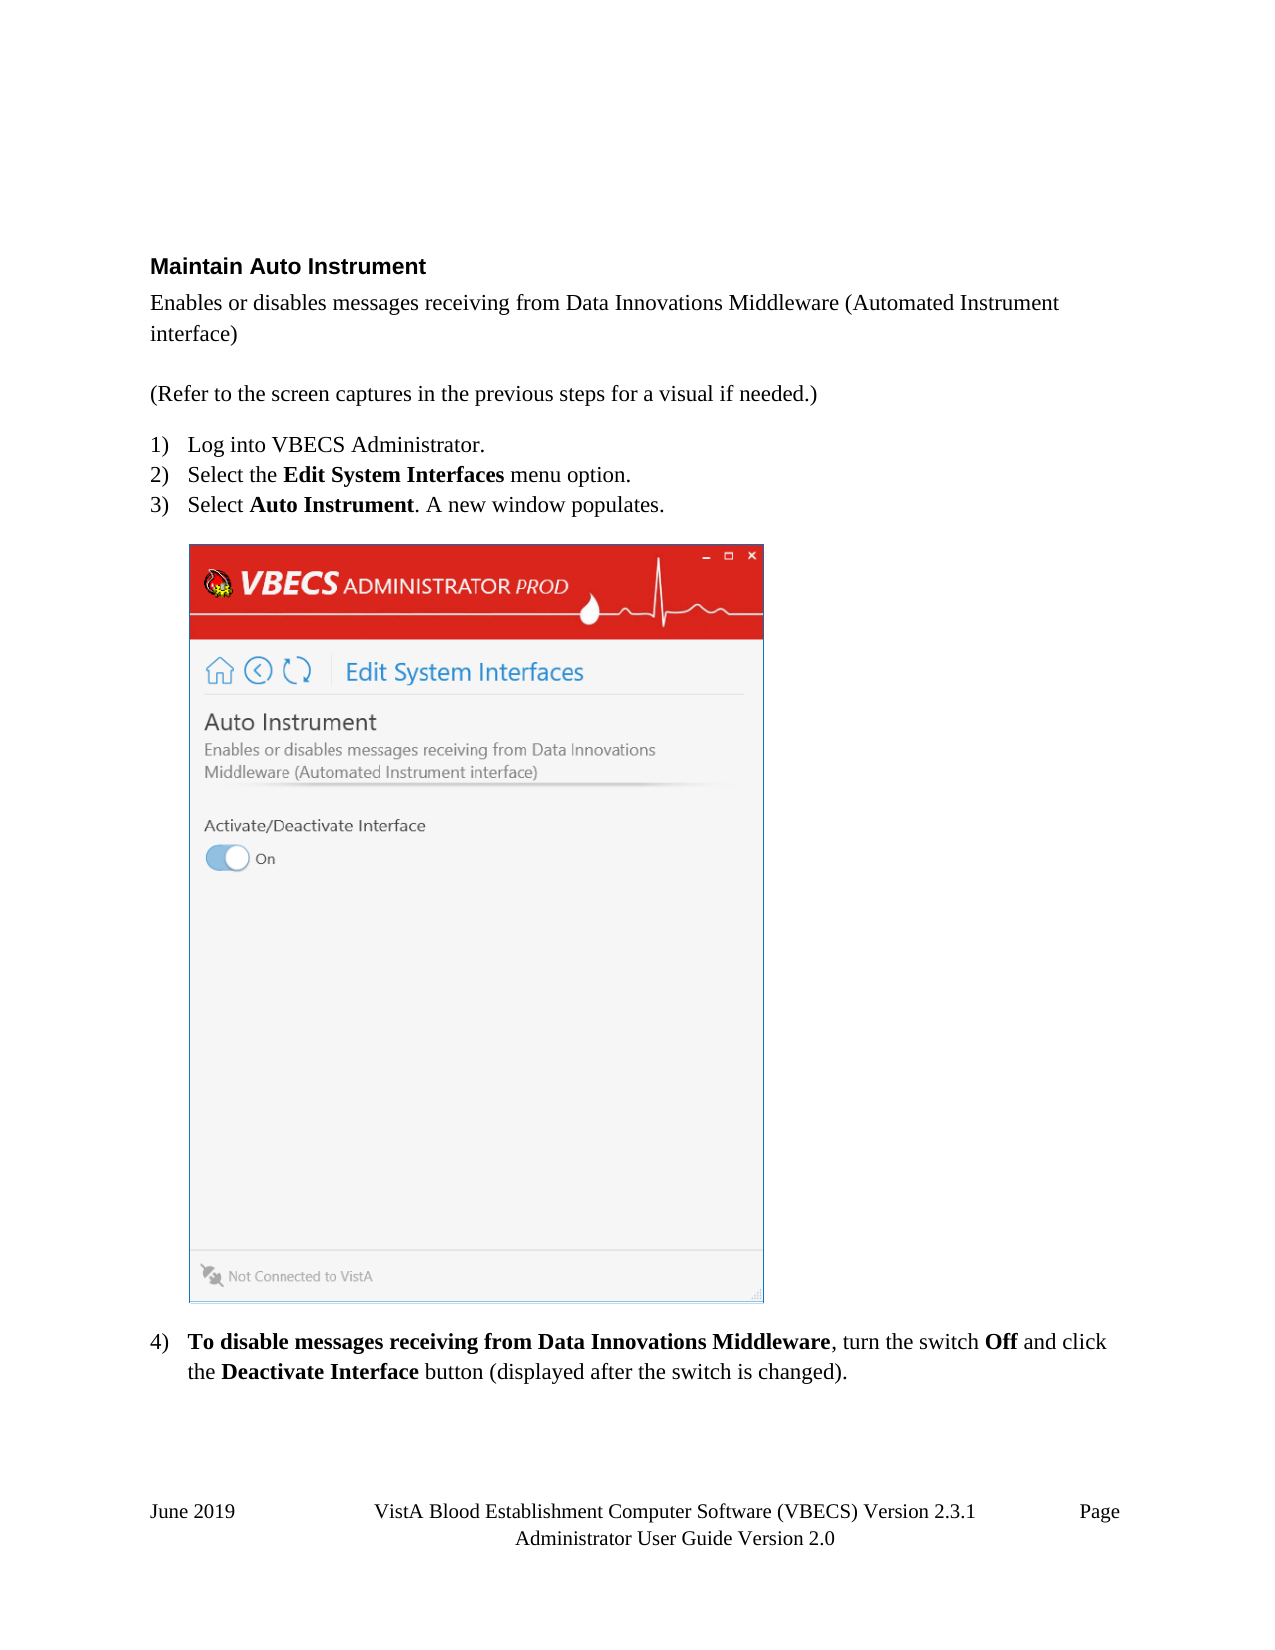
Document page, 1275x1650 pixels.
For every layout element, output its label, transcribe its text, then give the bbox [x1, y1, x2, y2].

list Select the Edit System Interfaces menu option. [150, 461, 1125, 488]
text Enables or disables messages receiving from Data Innovations Middleware (Automated Instrument interface) [150, 289, 1125, 346]
list To disable messages receiving from Data Innovations Middleware, turn the switch Off and click the Deactivate Interface button (displayed after the switch is changed). [150, 1328, 1125, 1385]
text (Refer to the screen captures in the previous steps for a visual if needed.) [150, 380, 1125, 406]
list Select Auto Instrument. A new window populates. [150, 491, 1125, 518]
list Log into VBECS Administrator. [150, 431, 1125, 457]
subtitle Maintain Auto Instrument [150, 253, 1125, 279]
